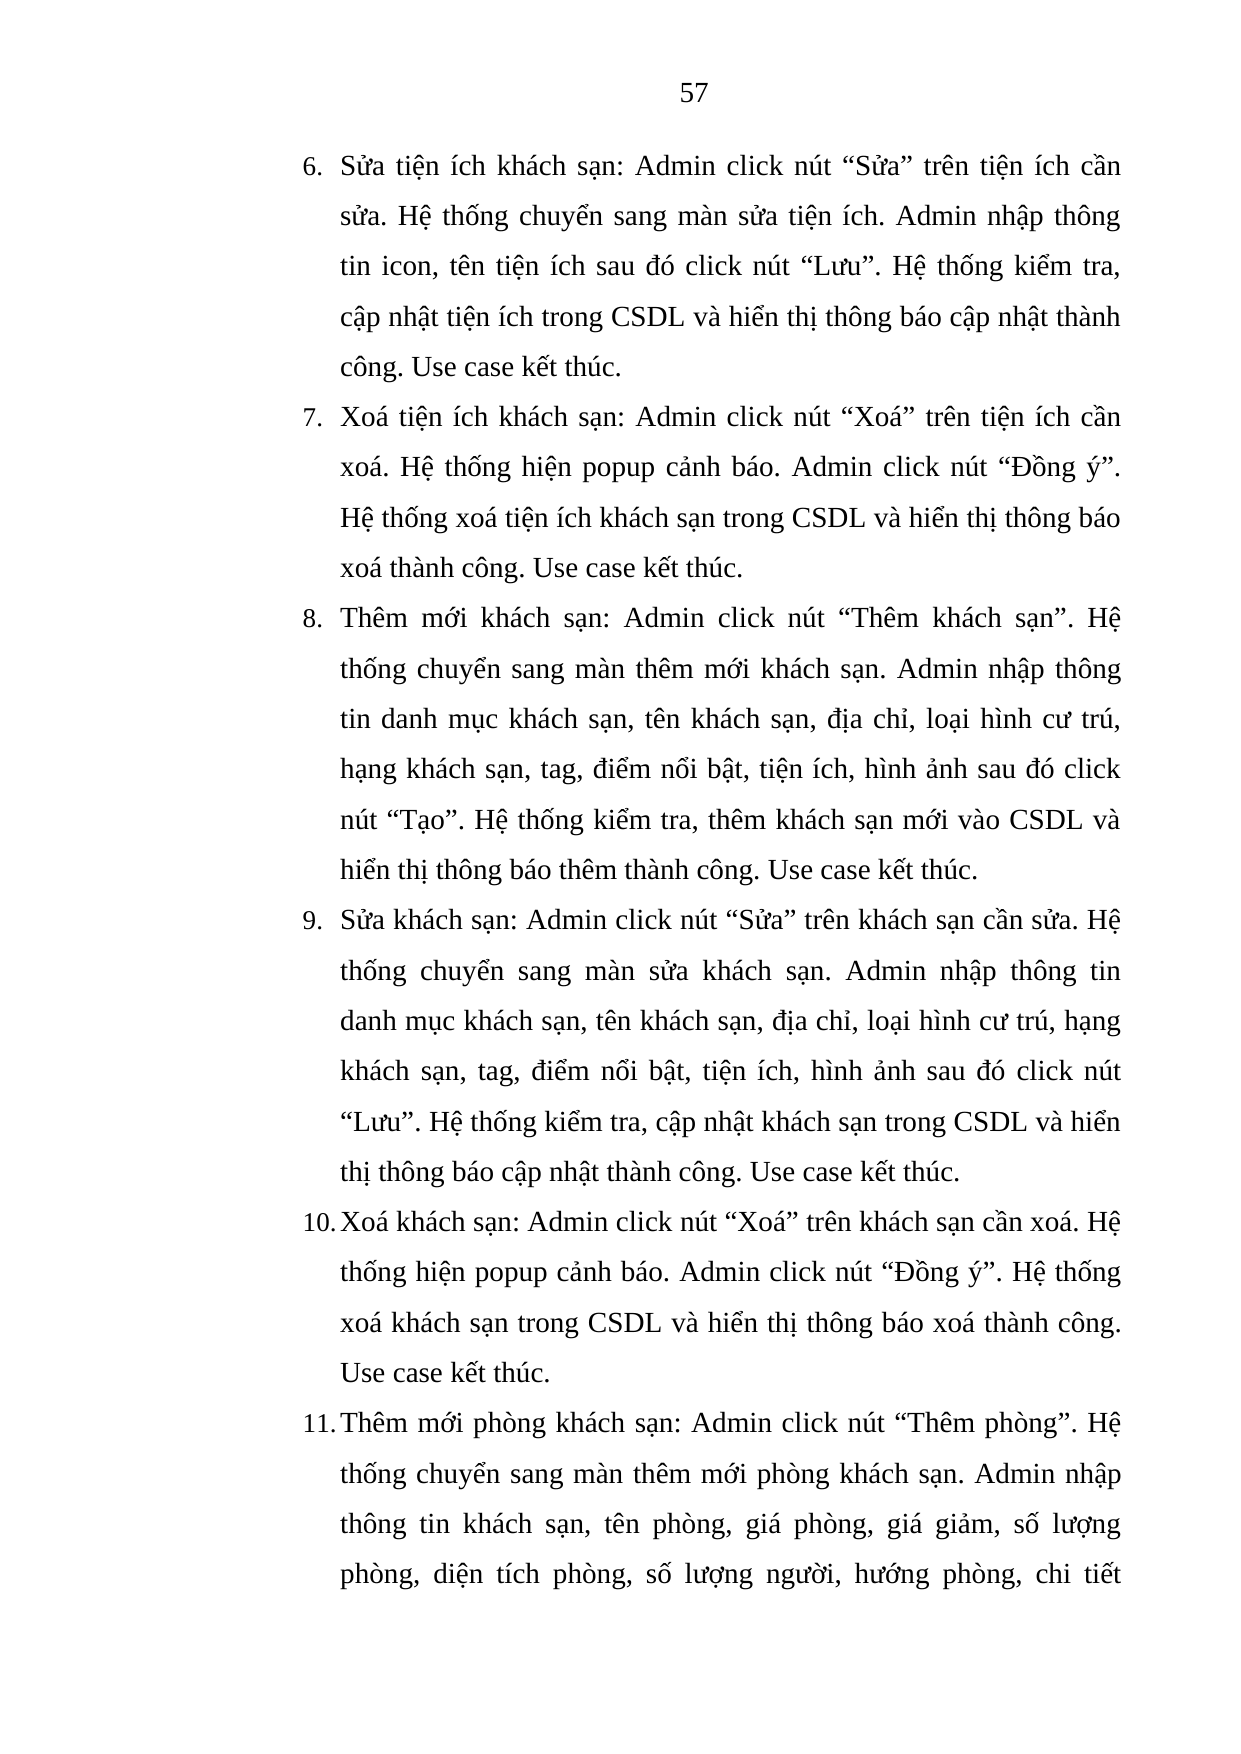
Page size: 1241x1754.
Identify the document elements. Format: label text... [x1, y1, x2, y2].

list Thêm mới khách sạn: Admin click nút “Thêm khách sạn”. Hệ thống chuyển sang màn thêm mới khách sạn. Admin nhập thông tin danh mục khách sạn, tên khách sạn, địa chỉ, loại hình cư trú, hạng khách sạn, tag, điểm nổi bật, tiện ích, hình ảnh sau đó click nút “Tạo”. Hệ thống kiểm tra, thêm khách sạn mới vào CSDL và hiển thị thông báo thêm thành công. Use case kết thúc. [302, 601, 1122, 886]
list Sửa tiện ích khách sạn: Admin click nút “Sửa” trên tiện ích cần sửa. Hệ thống chuyển sang màn sửa tiện ích. Admin nhập thông tin icon, tên tiện ích sau đó click nút “Lưu”. Hệ thống kiểm tra, cập nhật tiện ích trong CSDL và hiển thị thông báo cập nhật thành công. Use case kết thúc. [302, 148, 1122, 382]
list Sửa khách sạn: Admin click nút “Sửa” trên khách sạn cần sửa. Hệ thống chuyển sang màn sửa khách sạn. Admin nhập thông tin danh mục khách sạn, tên khách sạn, địa chỉ, loại hình cư trú, hạng khách sạn, tag, điểm nổi bật, tiện ích, hình ảnh sau đó click nút “Lưu”. Hệ thống kiểm tra, cập nhật khách sạn trong CSDL và hiển thị thông báo cập nhật thành công. Use case kết thúc. [302, 902, 1122, 1187]
list Xoá tiện ích khách sạn: Admin click nút “Xoá” trên tiện ích cần xoá. Hệ thống hiện popup cảnh báo. Admin click nút “Đồng ý”. Hệ thống xoá tiện ích khách sạn trong CSDL và hiển thị thông báo xoá thành công. Use case kết thúc. [302, 399, 1122, 584]
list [302, 1406, 1122, 1590]
list Xoá khách sạn: Admin click nút “Xoá” trên khách sạn cần xoá. Hệ thống hiện popup cảnh báo. Admin click nút “Đồng ý”. Hệ thống xoá khách sạn trong CSDL và hiển thị thông báo xoá thành công. Use case kết thúc. [302, 1204, 1122, 1389]
